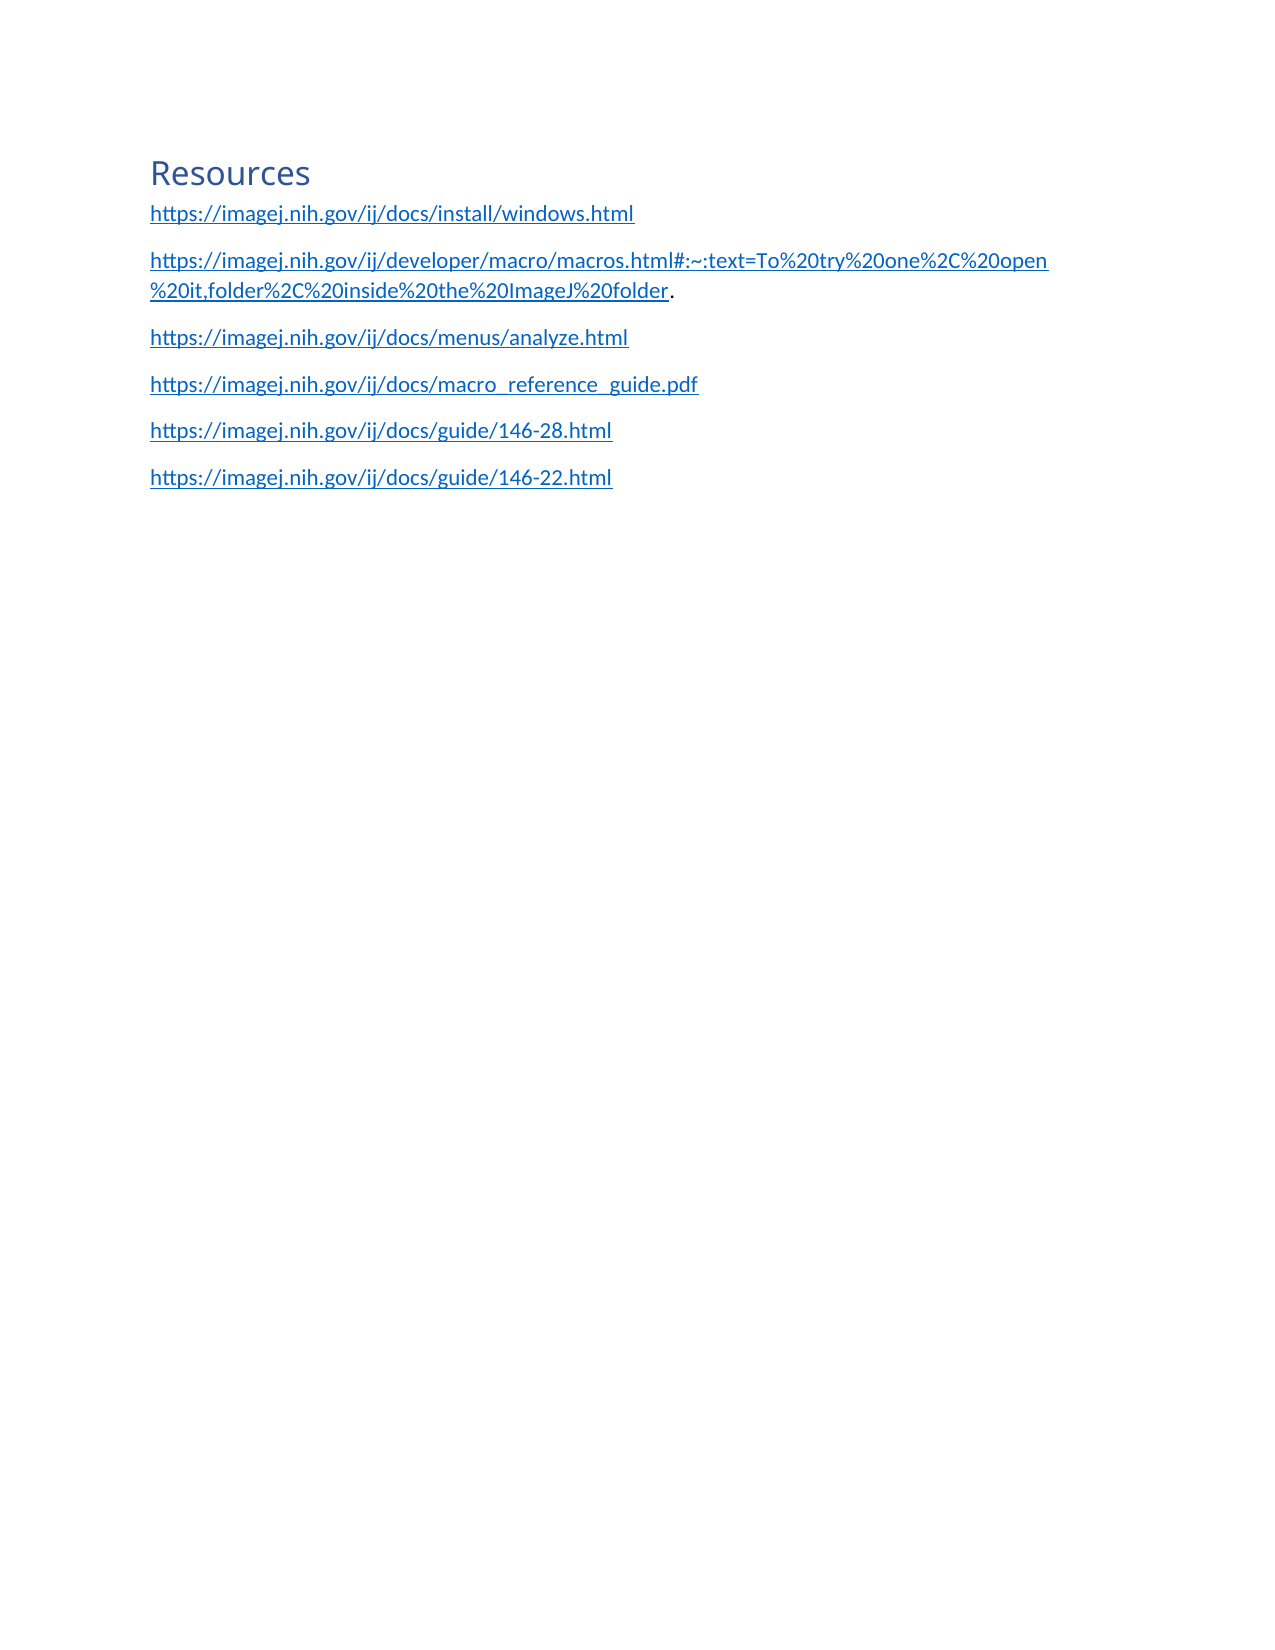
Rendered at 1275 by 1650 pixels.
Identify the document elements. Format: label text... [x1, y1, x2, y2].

text https://imagej.nih.gov/ij/docs/menus/analyze.html [150, 323, 1125, 351]
text https://imagej.nih.gov/ij/developer/macro/macros.html#:~:text=To%20try%20one%2C%20open%20it,folder%2C%20inside%20the%20ImageJ%20folder. [150, 246, 1125, 304]
text https://imagej.nih.gov/ij/docs/guide/146-22.html [150, 463, 1125, 492]
text https://imagej.nih.gov/ij/docs/guide/146-28.html [150, 417, 1125, 445]
text https://imagej.nih.gov/ij/docs/install/windows.html [150, 199, 1125, 227]
text https://imagej.nih.gov/ij/docs/macro_reference_guide.pdf [150, 370, 1125, 398]
subtitle Resources [150, 150, 1125, 195]
